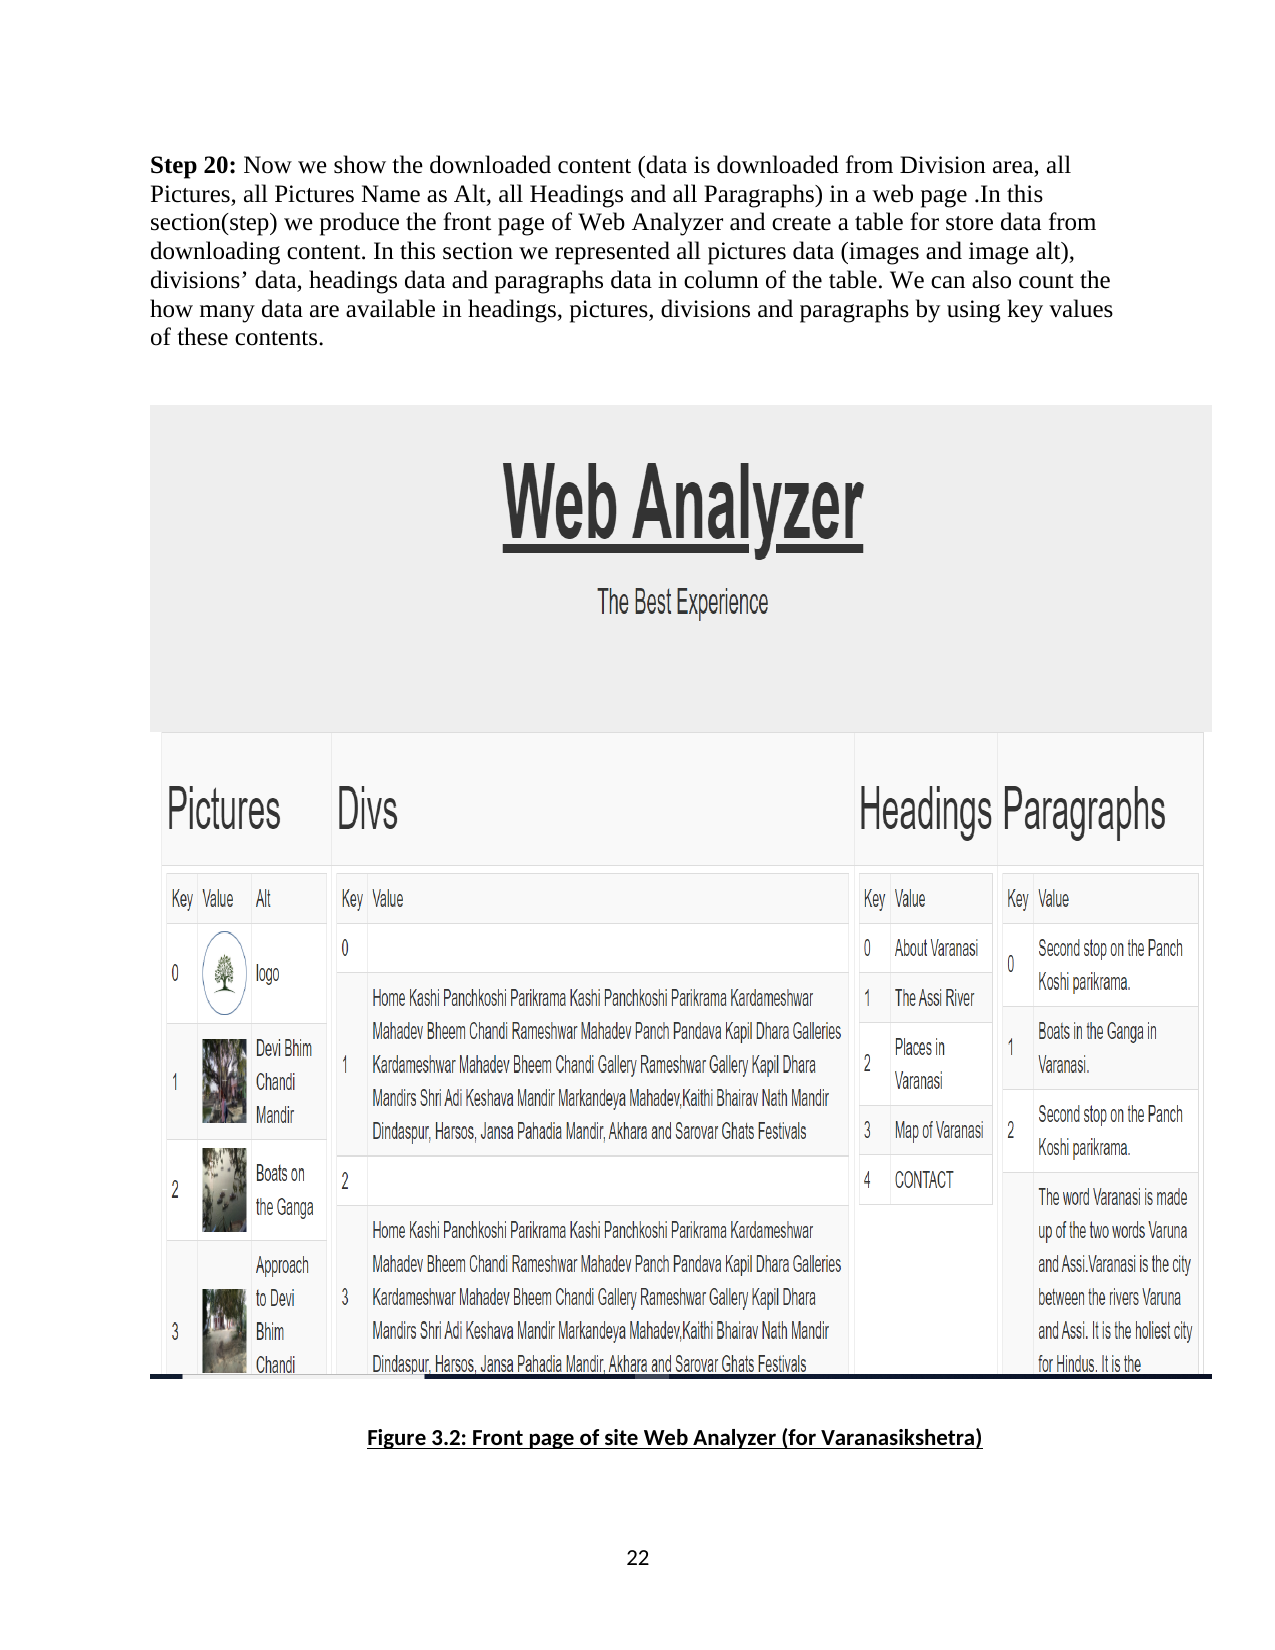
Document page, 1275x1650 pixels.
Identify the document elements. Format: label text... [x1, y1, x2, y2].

text Figure 3.2: Front page of site Web Analyzer (for Varanasikshetra) [225, 1423, 1125, 1451]
text Step 20: Now we show the downloaded content (data is downloaded from Division area, all Pictures, all Pictures Name as Alt, all Headings and all Paragraphs) in a web page .In this section(step) we produce the front page of Web Analyzer and create a table for store data from downloading content. In this section we represented all pictures data (images and image alt), divisions’ data, headings data and paragraphs data in column of the table. We can also count the how many data are available in headings, pictures, divisions and paragraphs by using key values of these contents. [150, 150, 1125, 351]
picture [150, 405, 1212, 1379]
